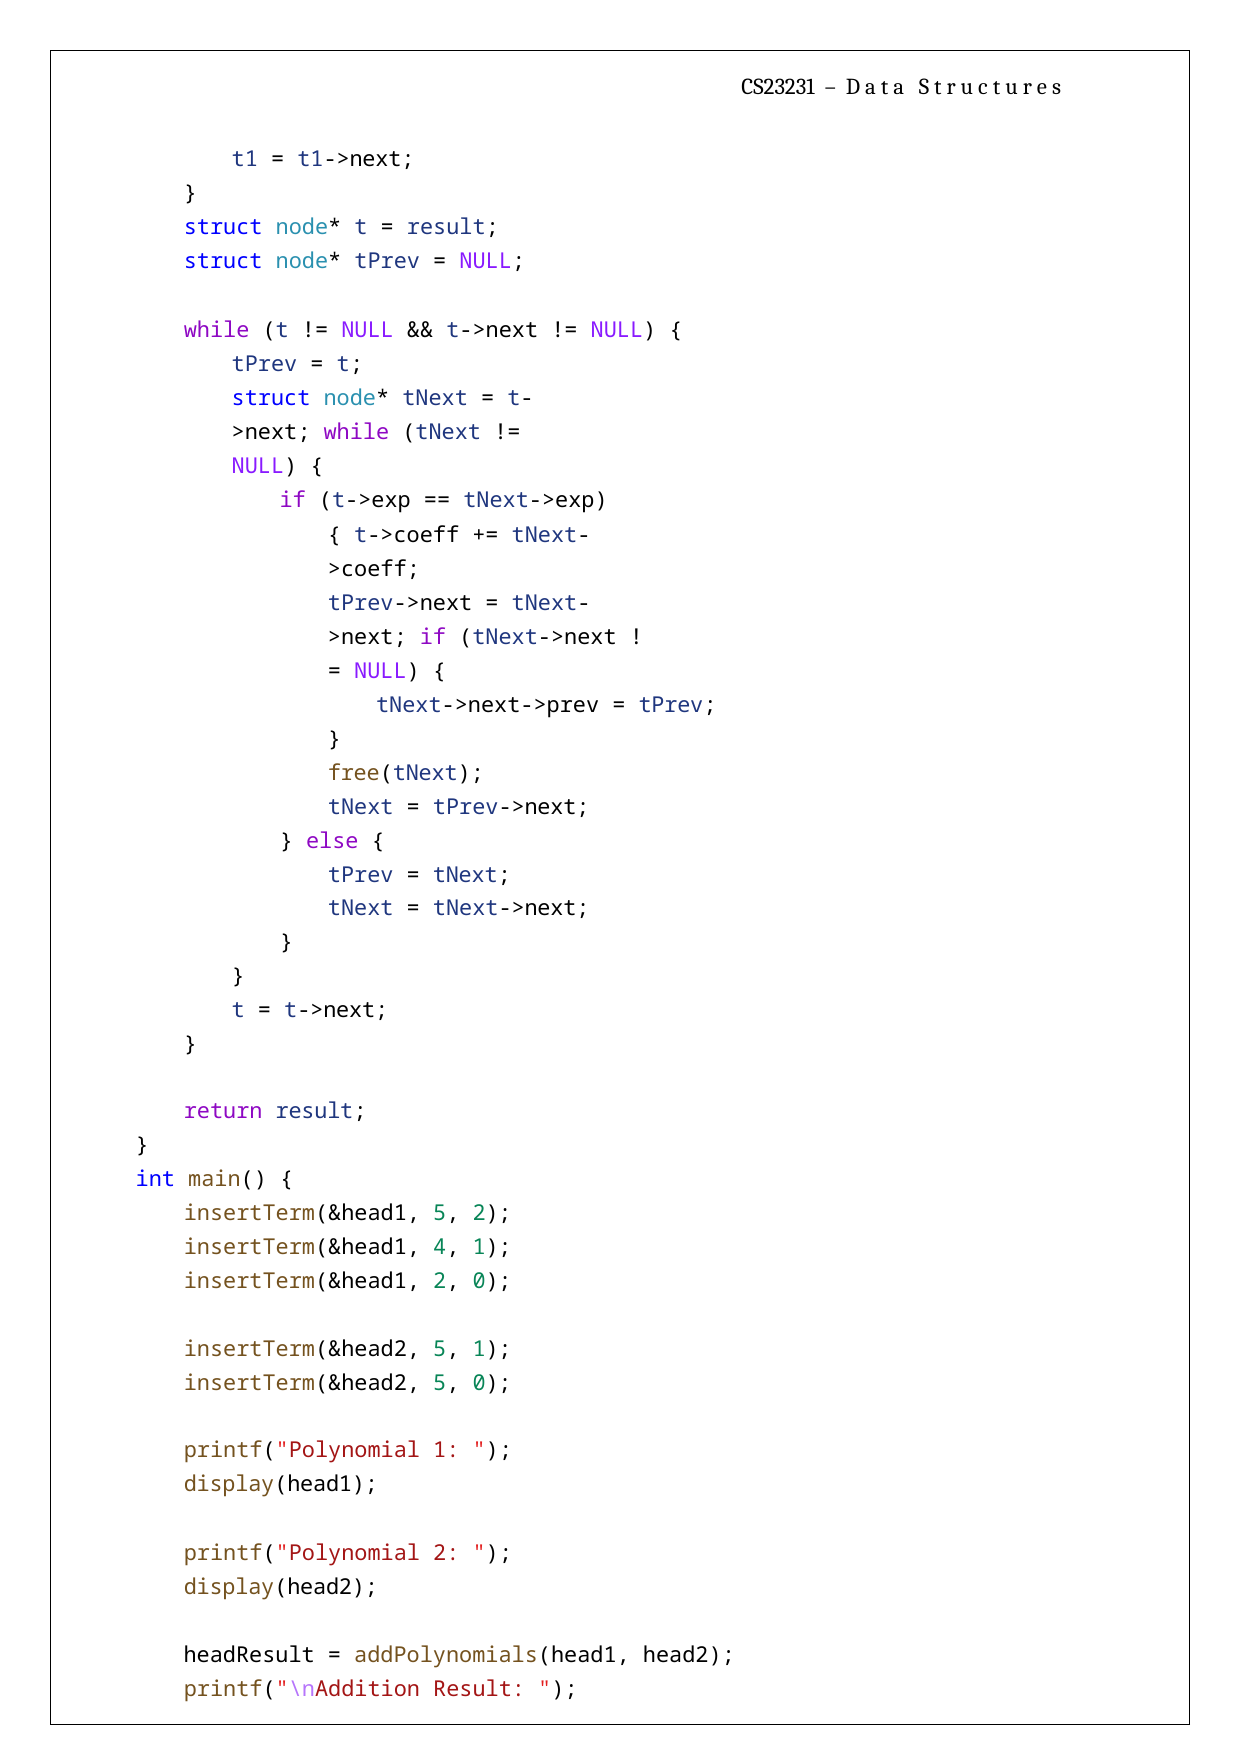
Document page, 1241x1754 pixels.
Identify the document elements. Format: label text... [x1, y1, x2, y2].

text struct node* tNext = t->next; while (tNext != NULL) { [231, 382, 590, 480]
text tPrev = tNext; [328, 858, 1159, 888]
text t = t->next; [231, 994, 1159, 1024]
text } [183, 1028, 1159, 1057]
text return result; [183, 1096, 1159, 1125]
text tNext = tNext->next; [328, 892, 1159, 922]
text insertTerm(&head1, 4, 1); [183, 1231, 1159, 1261]
text printf("Polynomial 2: "); display(head2); [183, 1536, 590, 1600]
text while (t != NULL && t->next != NULL) { tPrev = t; [183, 313, 682, 377]
text printf("Polynomial 1: "); display(head1); [183, 1434, 590, 1498]
text tPrev->next = tNext->next; if (tNext->next != NULL) { [328, 587, 646, 685]
text tNext = tPrev->next; [328, 791, 1159, 821]
text } [183, 177, 1159, 207]
text insertTerm(&head2, 5, 0); [183, 1366, 1159, 1396]
text t1 = t1->next; [231, 143, 1159, 173]
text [183, 1639, 766, 1703]
text struct node* t = result; struct node* tPrev = NULL; [183, 211, 542, 275]
text insertTerm(&head1, 5, 2); [183, 1197, 1159, 1227]
text } [135, 1129, 1159, 1159]
text } else { [279, 824, 1159, 854]
text } [279, 926, 1159, 956]
text tNext->next->prev = tPrev; [376, 689, 1159, 719]
text insertTerm(&head1, 2, 0); [183, 1265, 1159, 1295]
text } [328, 723, 1159, 753]
text int main() { [135, 1163, 1159, 1193]
text free(tNext); [328, 757, 1159, 787]
text } [231, 960, 1159, 990]
text insertTerm(&head2, 5, 1); [183, 1332, 1159, 1362]
text if (t->exp == tNext->exp) { t->coeff += tNext->coeff; [279, 484, 628, 582]
